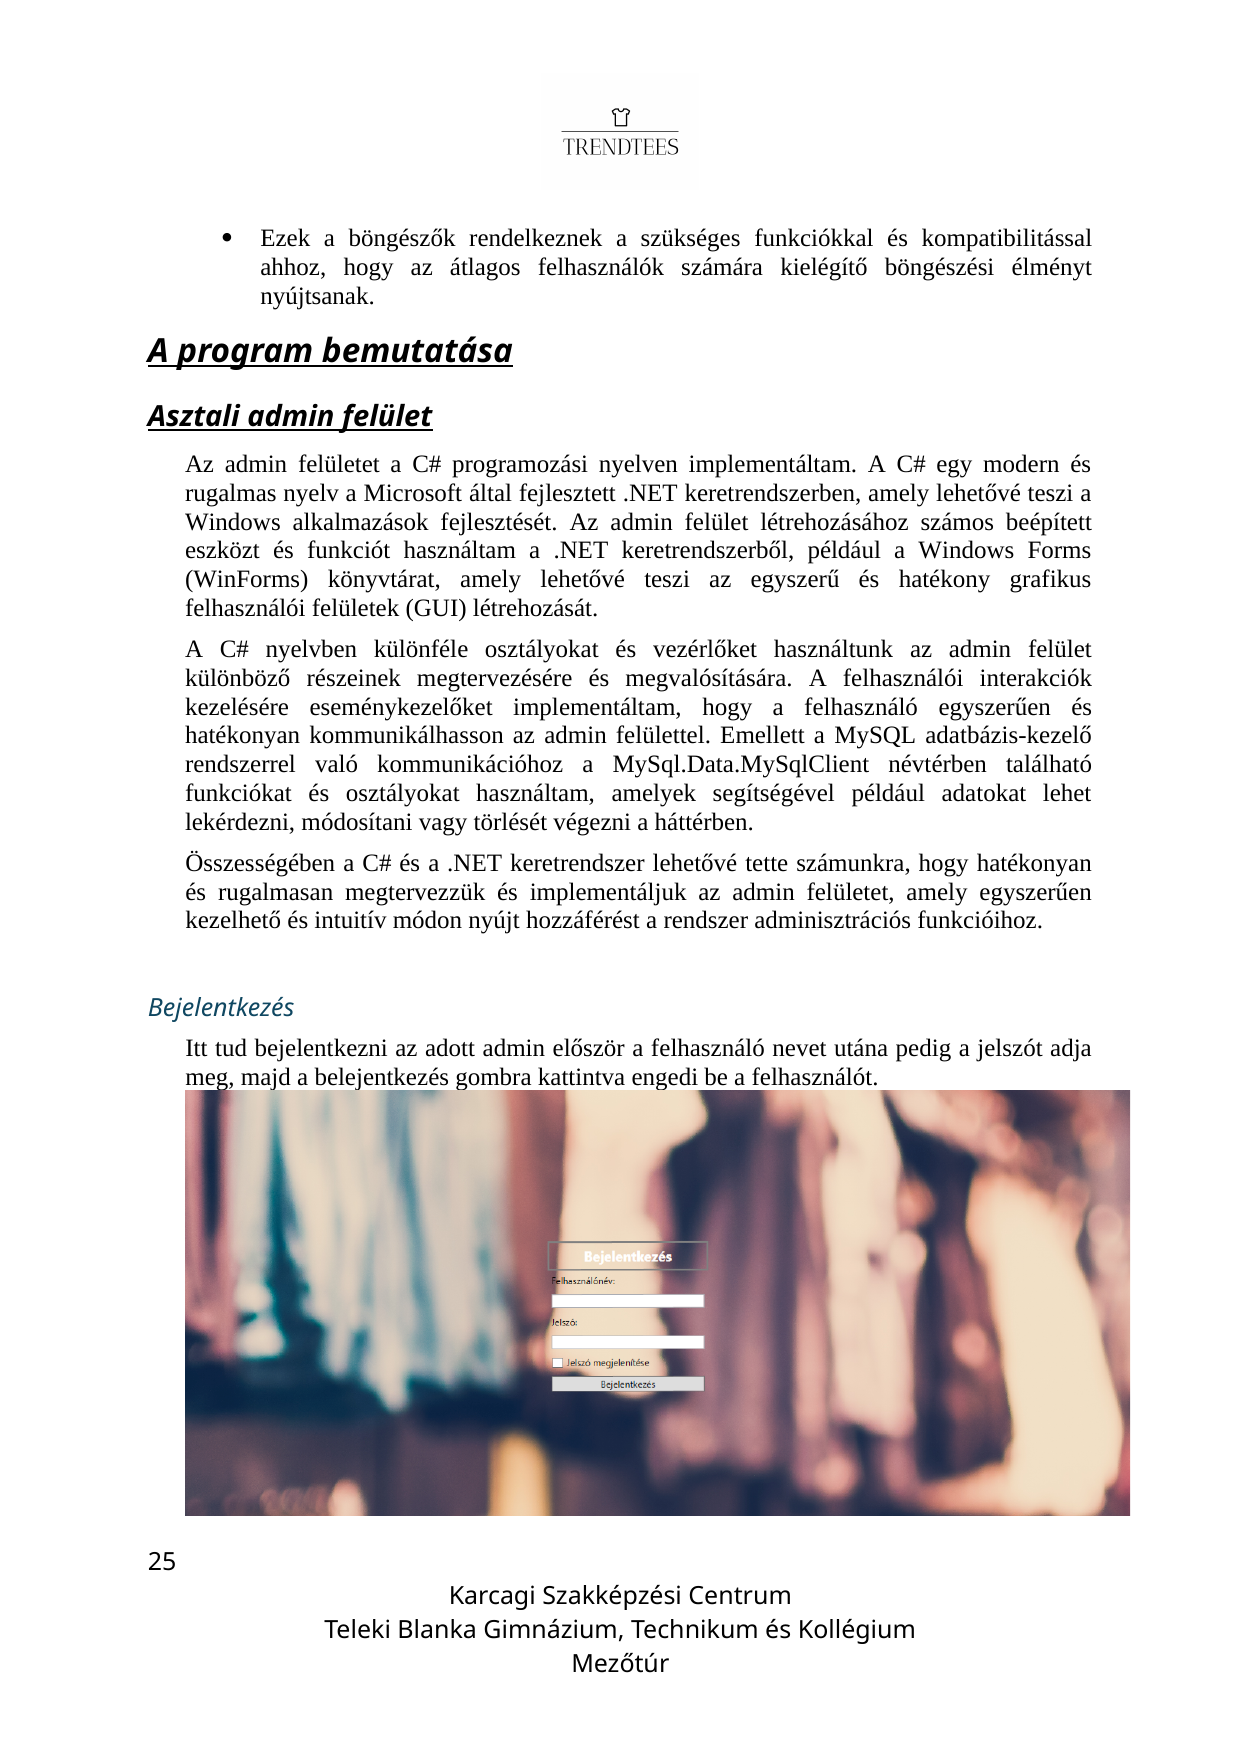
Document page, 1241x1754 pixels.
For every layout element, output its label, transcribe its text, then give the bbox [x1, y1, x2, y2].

text Itt tud bejelentkezni az adott admin először a felhasználó nevet utána pedig a jelszót adja meg, majd a belejentkezés gombra kattintva engedi be a felhasználót. [185, 1033, 1093, 1090]
subtitle Asztali admin felület [148, 395, 1093, 435]
text Az admin felületet a C# programozási nyelven implementáltam. A C# egy modern és rugalmas nyelv a Microsoft által fejlesztett .NET keretrendszerben, amely lehetővé teszi a Windows alkalmazások fejlesztését. Az admin felület létrehozásához számos beépített eszközt és funkciót használtam a .NET keretrendszerből, például a Windows Forms (WinForms) könyvtárat, amely lehetővé teszi az egyszerű és hatékony grafikus felhasználói felületek (GUI) létrehozását. [185, 449, 1093, 622]
picture [541, 73, 700, 190]
picture [185, 1090, 1130, 1516]
subtitle Bejelentkezés [148, 990, 1093, 1024]
subtitle A program bemutatása [148, 326, 1093, 372]
text A C# nyelvben különféle osztályokat és vezérlőket használtunk az admin felület különböző részeinek megtervezésére és megvalósítására. A felhasználói interakciók kezelésére eseménykezelőket implementáltam, hogy a felhasználó egyszerűen és hatékonyan kommunikálhasson az admin felülettel. Emellett a MySQL adatbázis-kezelő rendszerrel való kommunikációhoz a MySql.Data.MySqlClient névtérben található funkciókat és osztályokat használtam, amelyek segítségével például adatokat lehet lekérdezni, módosítani vagy törlését végezni a háttérben. [185, 634, 1093, 835]
text Összességében a C# és a .NET keretrendszer lehetővé tette számunkra, hogy hatékonyan és rugalmasan megtervezzük és implementáljuk az admin felületet, amely egyszerűen kezelhető és intuitív módon nyújt hozzáférést a rendszer adminisztrációs funkcióihoz. [185, 848, 1093, 934]
list Ezek a böngészők rendelkeznek a szükséges funkciókkal és kompatibilitással ahhoz, hogy az átlagos felhasználók számára kielégítő böngészési élményt nyújtsanak. [223, 223, 1093, 310]
